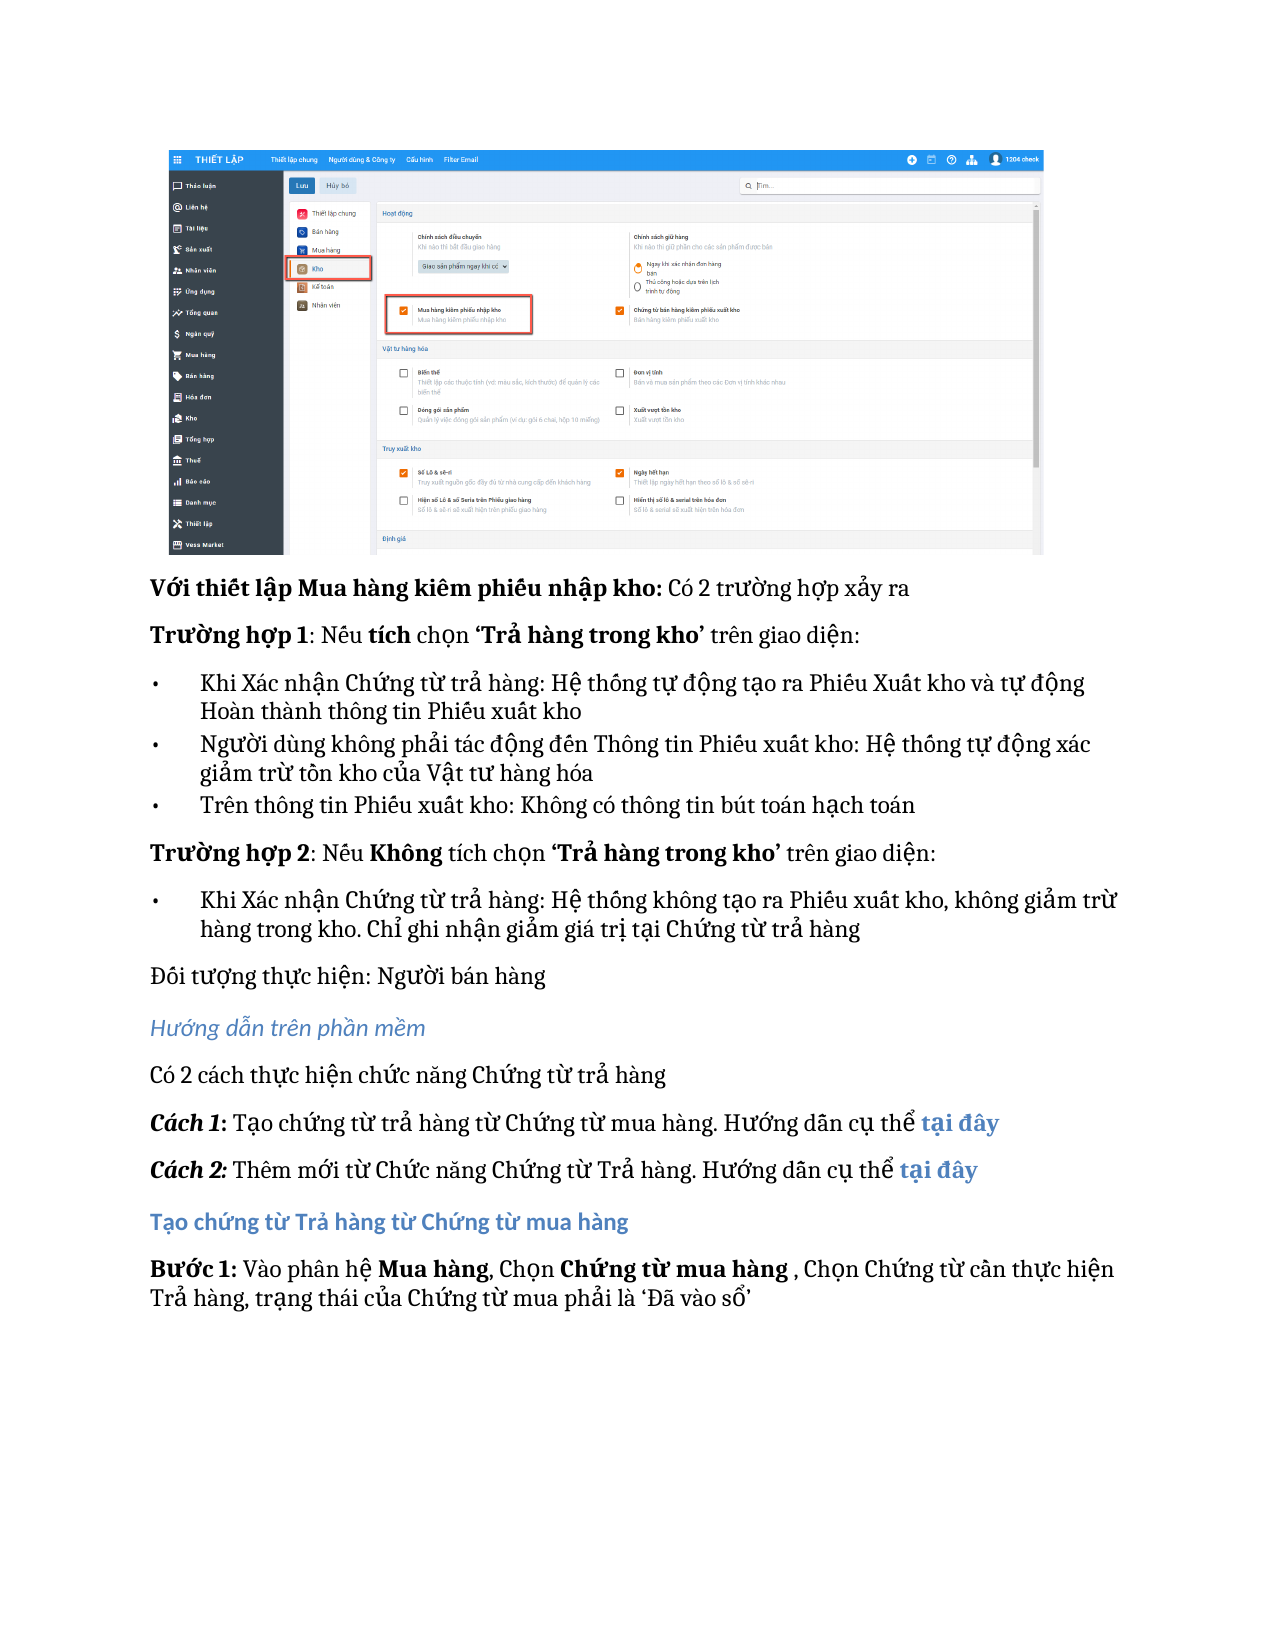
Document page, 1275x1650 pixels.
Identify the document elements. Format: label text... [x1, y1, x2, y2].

picture [168, 150, 1044, 555]
text Bước 1: Vào phân hệ Mua hàng, Chọn Chứng từ mua hàng , Chọn Chứng từ cần thực hiện Trả hàng, trạng thái của Chứng từ mua phải là ‘Đã vào sổ’ [150, 1255, 1125, 1312]
list Khi Xác nhận Chứng từ trả hàng: Hệ thống tự động tạo ra Phiếu Xuất kho và tự động Hoàn thành thông tin Phiếu xuất kho [150, 668, 1125, 726]
text Cách 2: Thêm mới từ Chức năng Chứng từ Trả hàng. Hướng dẫn cụ thể tại đây [150, 1156, 1125, 1185]
list Người dùng không phải tác động đến Thông tin Phiếu xuất kho: Hệ thống tự động xác giảm trừ tồn kho của Vật tư hàng hóa [150, 730, 1125, 787]
text Với thiết lập Mua hàng kiêm phiếu nhập kho: Có 2 trường hợp xảy ra [150, 573, 1125, 602]
text Có 2 cách thực hiện chức năng Chứng từ trả hàng [150, 1061, 1125, 1090]
text Đối tượng thực hiện: Người bán hàng [150, 962, 1125, 991]
text Trường hợp 2: Nếu Không tích chọn ‘Trả hàng trong kho’ trên giao diện: [150, 838, 1125, 867]
list Khi Xác nhận Chứng từ trả hàng: Hệ thống không tạo ra Phiếu xuất kho, không giảm trừ hàng trong kho. Chỉ ghi nhận giảm giá trị tại Chứng từ trả hàng [150, 886, 1125, 943]
text Trường hợp 1: Nếu tích chọn ‘Trả hàng trong kho’ trên giao diện: [150, 621, 1125, 650]
subtitle Hướng dẫn trên phần mềm [150, 1012, 1125, 1042]
subtitle Tạo chứng từ Trả hàng từ Chứng từ mua hàng [150, 1206, 1125, 1236]
text Cách 1: Tạo chứng từ trả hàng từ Chứng từ mua hàng. Hướng dẫn cụ thể tại đây [150, 1109, 1125, 1137]
list Trên thông tin Phiếu xuất kho: Không có thông tin bút toán hạch toán [150, 791, 1125, 820]
